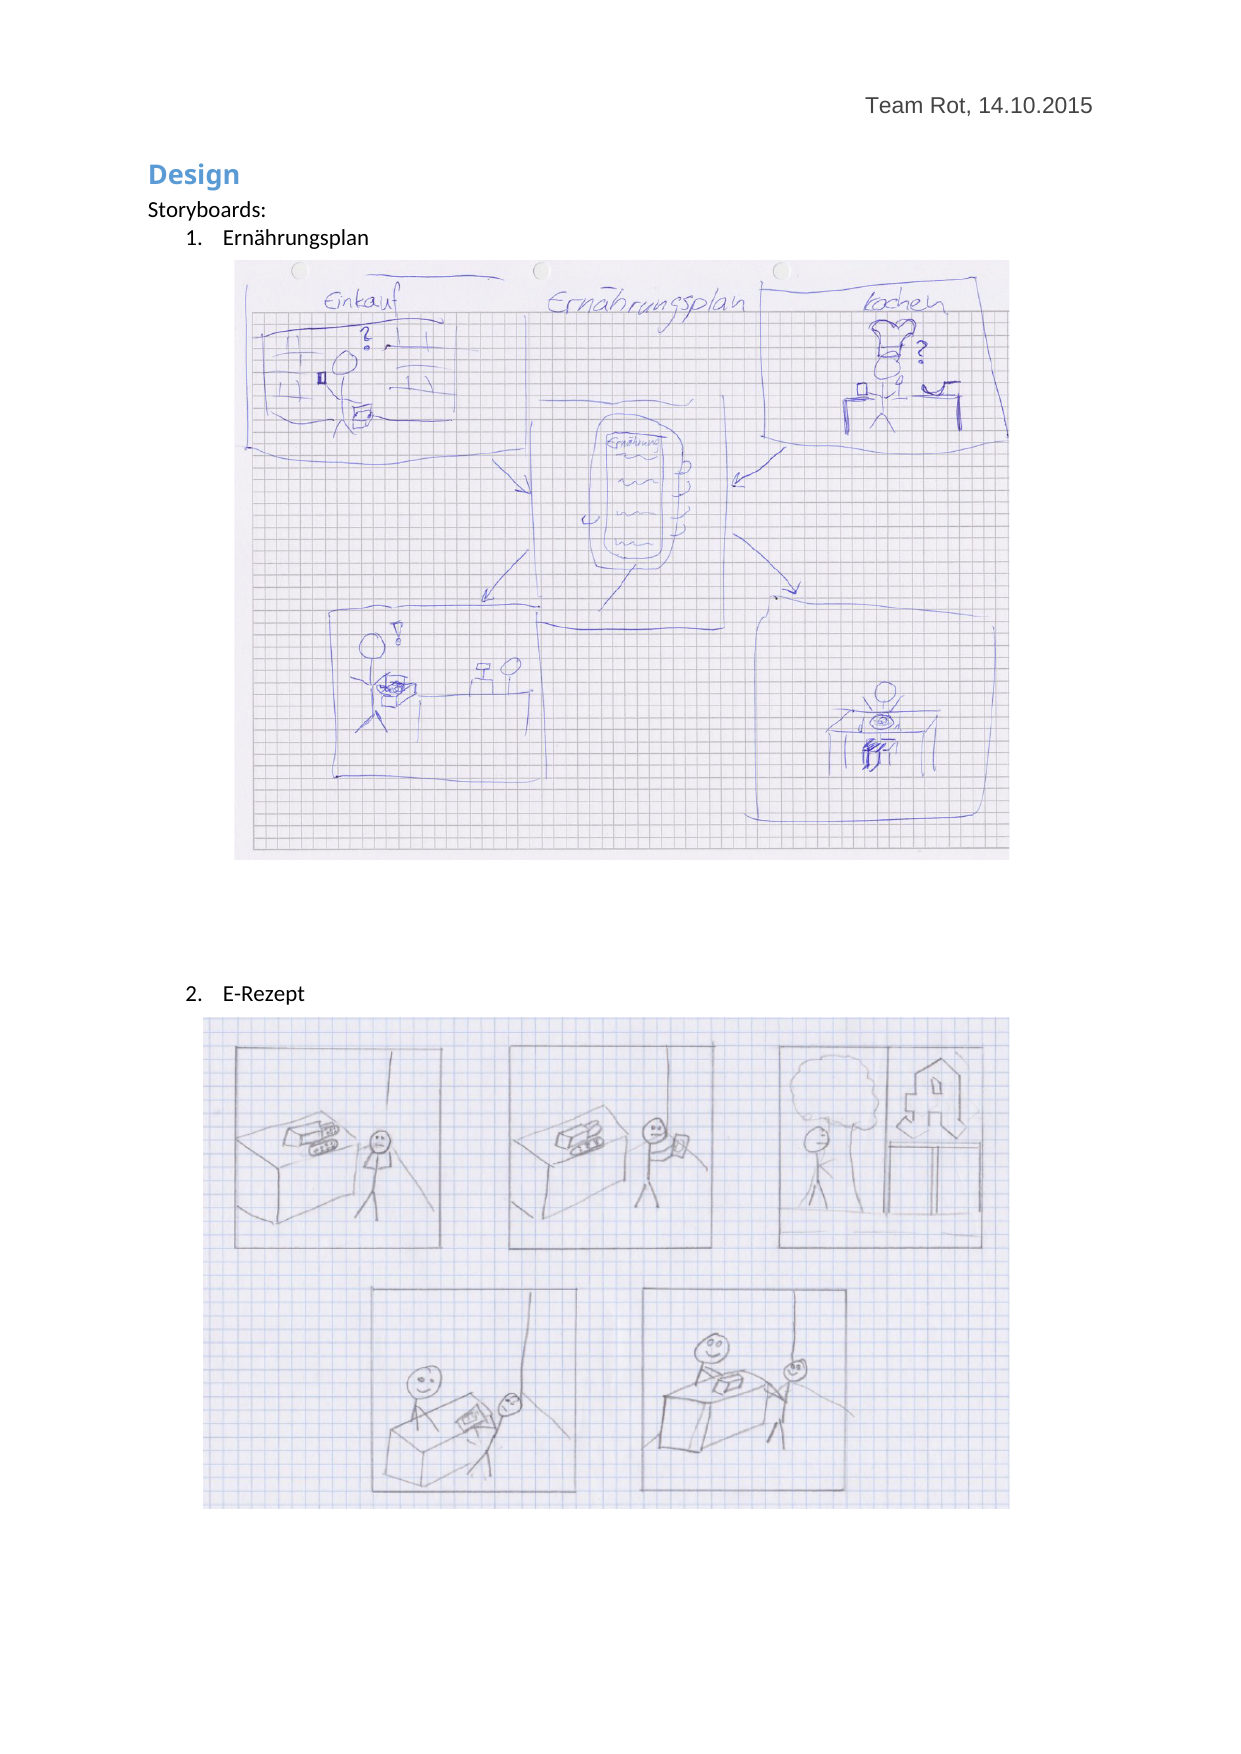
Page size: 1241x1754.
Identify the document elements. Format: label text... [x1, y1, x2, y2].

text Storyboards: [148, 195, 1093, 223]
list Ernährungsplan [185, 223, 1093, 251]
subtitle Design [148, 155, 1093, 192]
picture [234, 260, 1010, 860]
list E-Rezept [185, 979, 1093, 1007]
picture [203, 1017, 1010, 1509]
